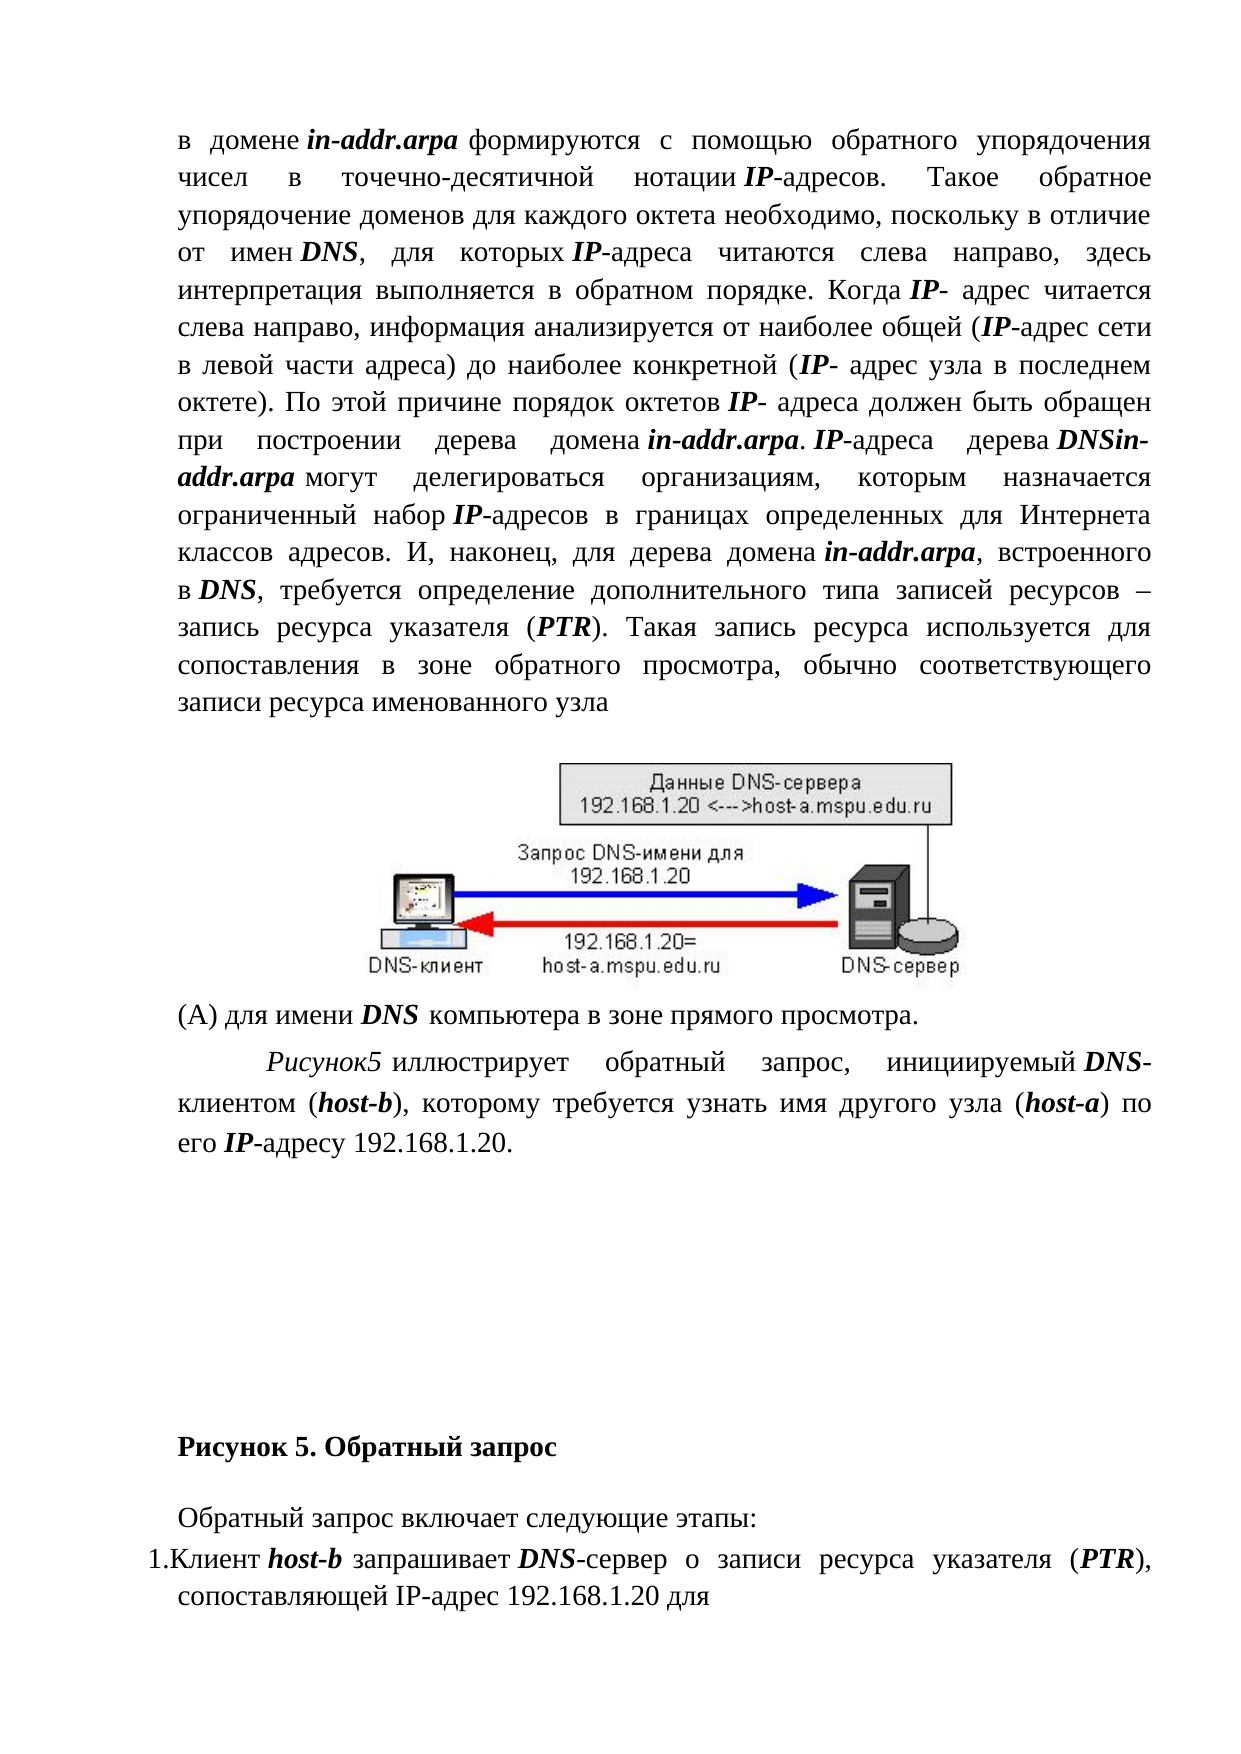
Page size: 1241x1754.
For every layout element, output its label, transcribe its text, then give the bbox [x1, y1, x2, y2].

text Рисунок5 иллюстрирует обратный запрос, инициируемый DNS- клиентом (host-b), которому требуется узнать имя другого узла (host-a) по его IP-адресу 192.168.1.20. [177, 1037, 1152, 1159]
text (A) для имени DNS компьютера в зоне прямого просмотра. [177, 997, 1152, 1031]
text Рисунок 5. Обратный запрос [177, 1429, 1152, 1463]
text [177, 118, 1152, 718]
picture [353, 763, 976, 998]
text 1.Клиент host-b запрашивает DNS-сервер о записи ресурса указателя (PTR), сопоставляющей IP-адрес 192.168.1.20 для [147, 1537, 1152, 1612]
text Обратный запрос включает следующие этапы: [177, 1500, 1152, 1534]
